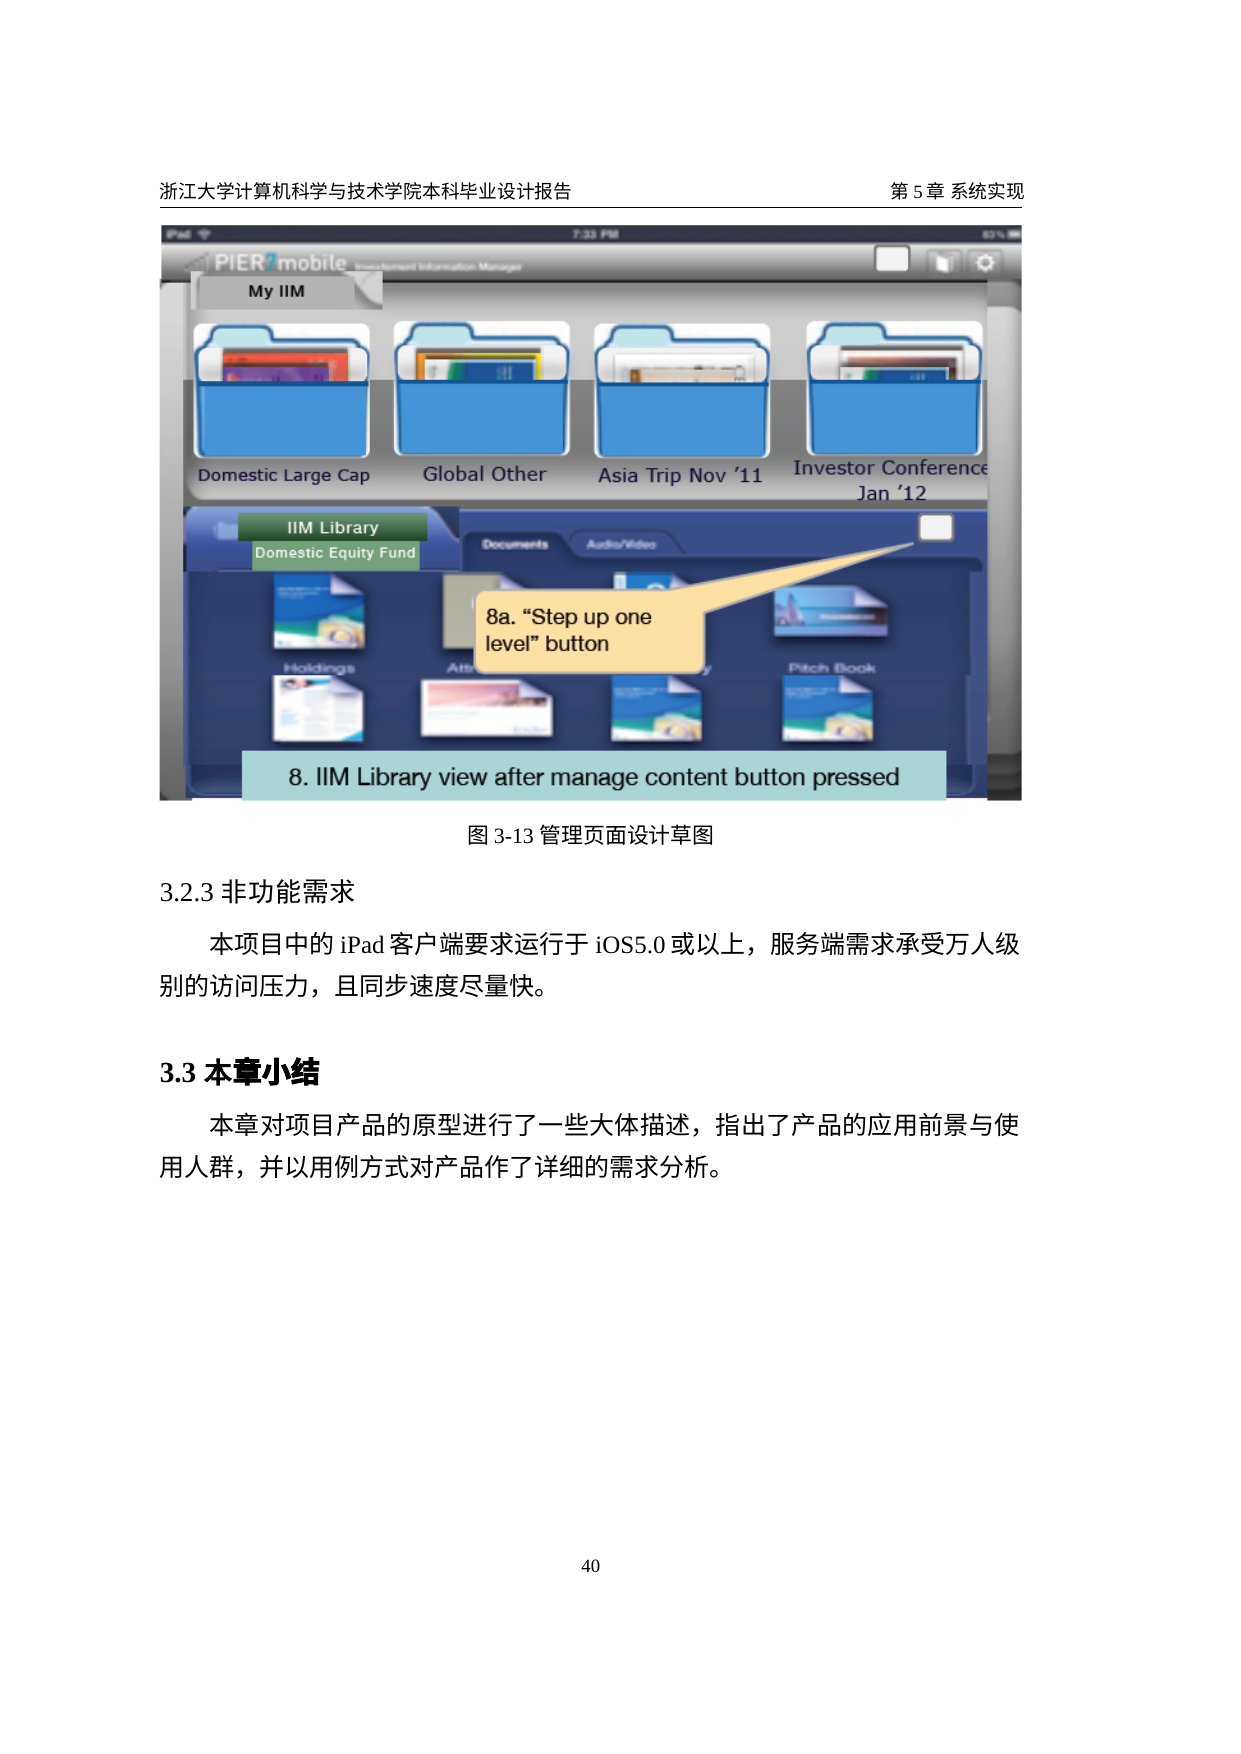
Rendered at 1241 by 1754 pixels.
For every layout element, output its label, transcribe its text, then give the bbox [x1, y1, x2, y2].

text 本章对项目产品的原型进行了一些大体描述，指出了产品的应用前景与使用人群，并以用例方式对产品作了详细的需求分析。 [159, 1101, 1022, 1184]
text 本项目中的iPad客户端要求运行于iOS5.0或以上，服务端需求承受万人级别的访问压力，且同步速度尽量快。 [159, 920, 1022, 1003]
text 非功能需求 [159, 874, 1022, 907]
text 本章小结 [159, 1053, 1022, 1089]
picture [159, 224, 1022, 802]
